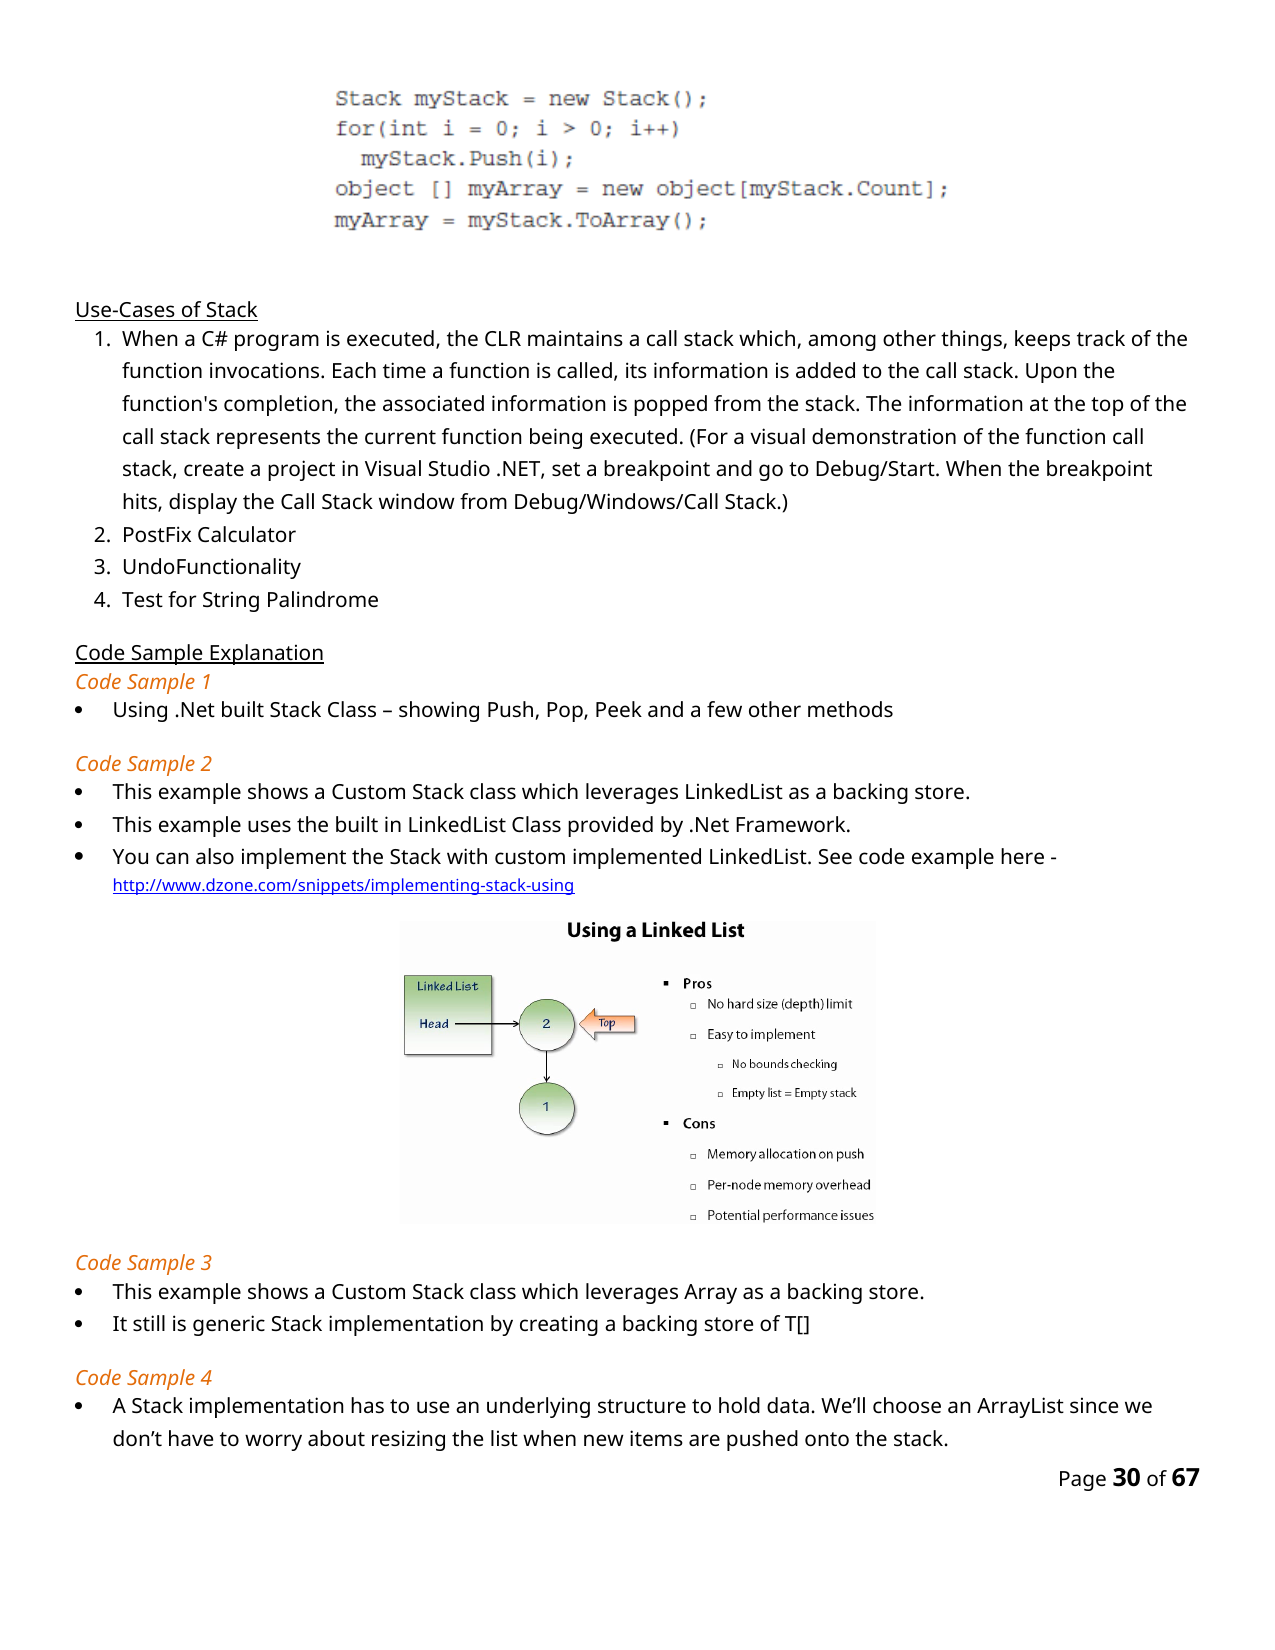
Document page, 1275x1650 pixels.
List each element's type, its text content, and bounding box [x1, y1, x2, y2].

list A Stack implementation has to use an underlying structure to hold data. We’ll choose an ArrayList since we don’t have to worry about resizing the list when new items are pushed onto the stack. [75, 1391, 1200, 1452]
list Test for String Palindrome [94, 585, 1200, 613]
list This example uses the built in LinkedList Class provided by .Net Framework. [75, 810, 1200, 838]
list UndoFunctionality [94, 552, 1200, 581]
text Code Sample 4 [75, 1363, 1200, 1391]
text Code Sample 2 [75, 749, 1200, 777]
list PostFix Calculator [94, 520, 1200, 548]
list This example shows a Custom Stack class which leverages LinkedList as a backing store. [75, 777, 1200, 806]
list Using .Net built Stack Class – showing Push, Pop, Peek and a few other methods [75, 695, 1200, 724]
text Code Sample Explanation [75, 638, 1200, 667]
text Code Sample 3 [75, 1248, 1200, 1277]
list You can also implement the Stack with custom implemented LinkedList. See code example here - http://www.dzone.com/snippets/implementing-stack-using [75, 842, 1200, 897]
picture [318, 75, 957, 243]
list It still is generic Stack implementation by creating a backing store of T[] [75, 1309, 1200, 1338]
list When a C# program is executed, the CLR maintains a call stack which, among other things, keeps track of the function invocations. Each time a function is called, its information is added to the call stack. Upon the function's completion, the associated information is popped from the stack. The information at the top of the call stack represents the current function being executed. (For a visual demonstration of the function call stack, create a project in Visual Studio .NET, set a breakpoint and go to Debug/Start. When the breakpoint hits, display the Call Stack window from Debug/Windows/Call Stack.) [94, 324, 1200, 516]
list This example shows a Custom Stack class which leverages Array as a backing store. [75, 1277, 1200, 1305]
text Use-Cases of Stack [75, 296, 1200, 324]
text Code Sample 1 [75, 667, 1200, 695]
picture [399, 921, 876, 1224]
